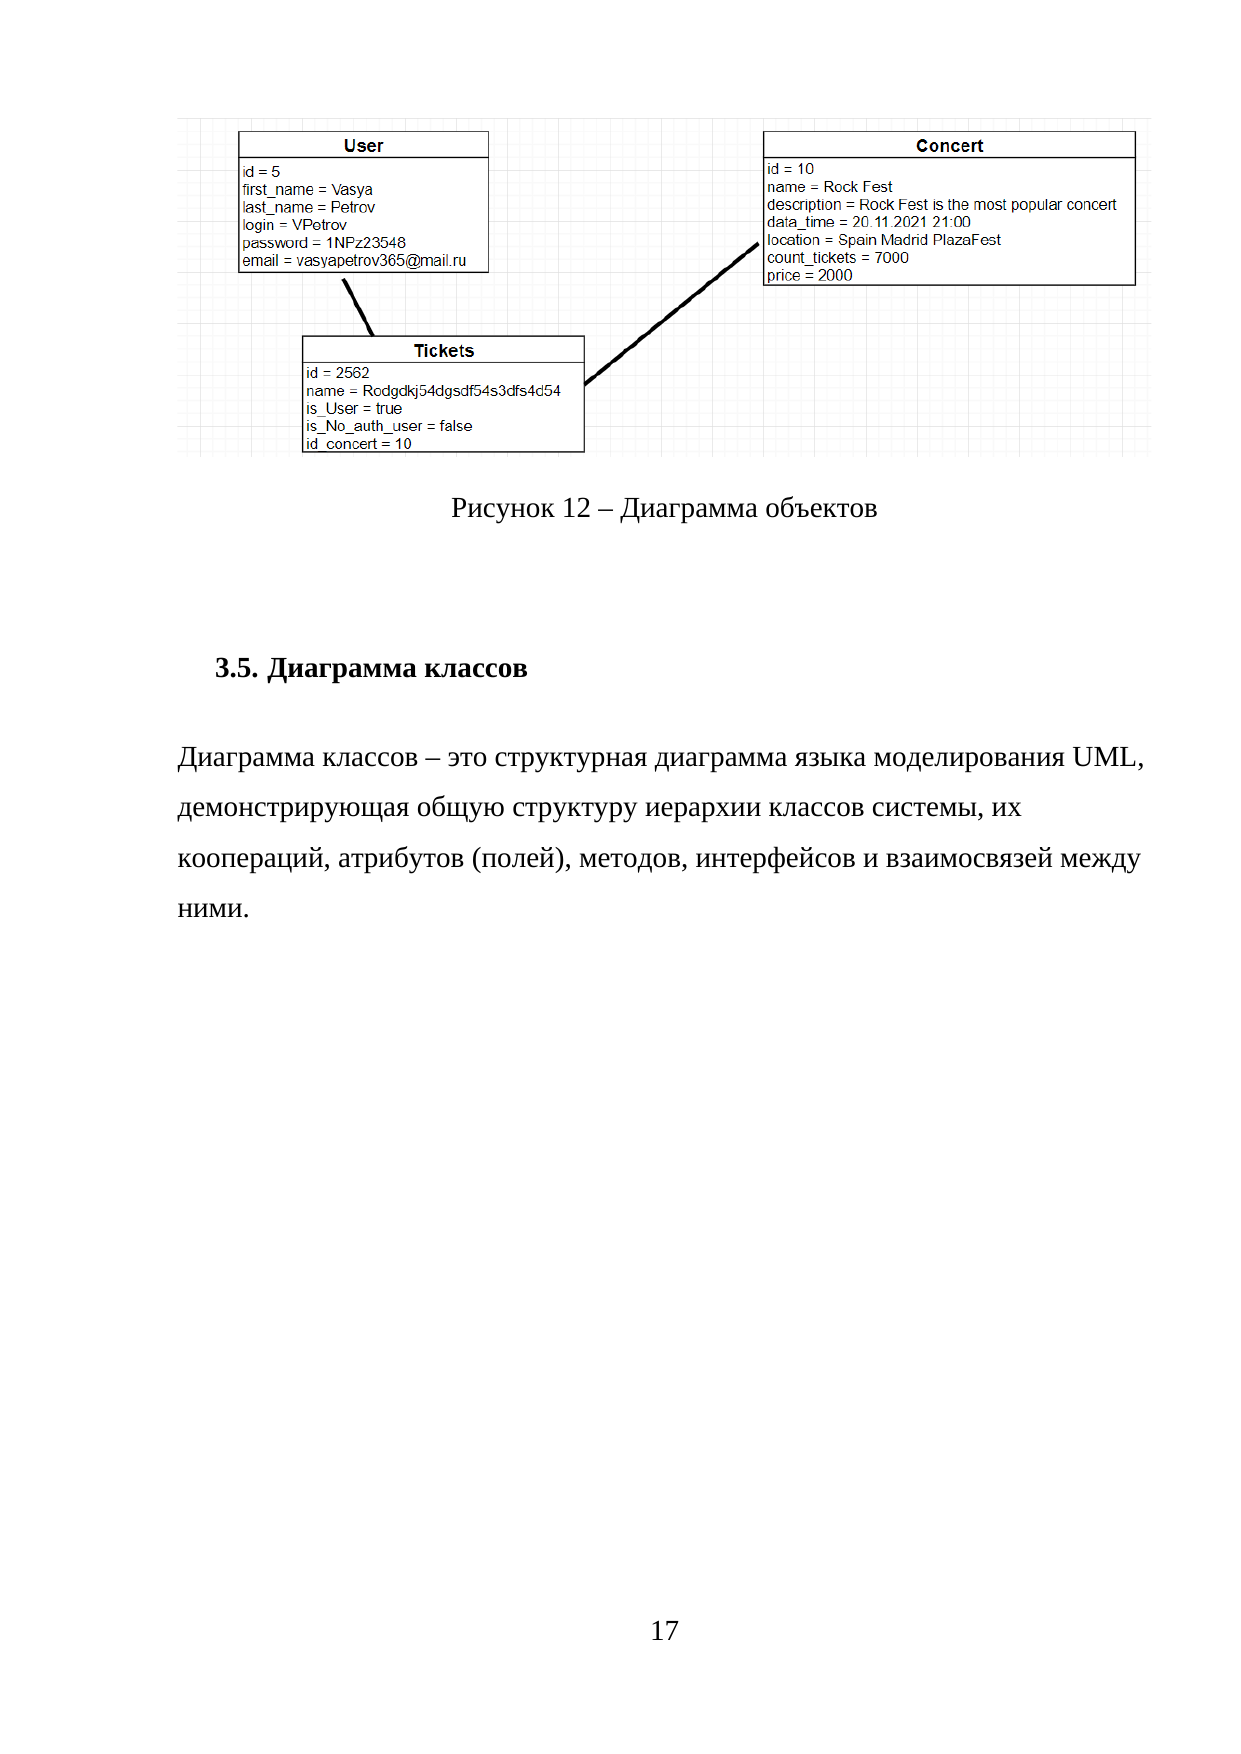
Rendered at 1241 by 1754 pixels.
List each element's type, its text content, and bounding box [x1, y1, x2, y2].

subtitle Диаграмма классов [215, 650, 1152, 684]
text Рисунок 12 – Диаграмма объектов [177, 490, 1152, 524]
text Диаграмма классов – это структурная диаграмма языка моделирования UML, демонстрирующая общую структуру иерархии классов системы, их коопераций, атрибутов (полей), методов, интерфейсов и взаимосвязей между ними. [177, 739, 1152, 924]
picture [177, 118, 1152, 457]
